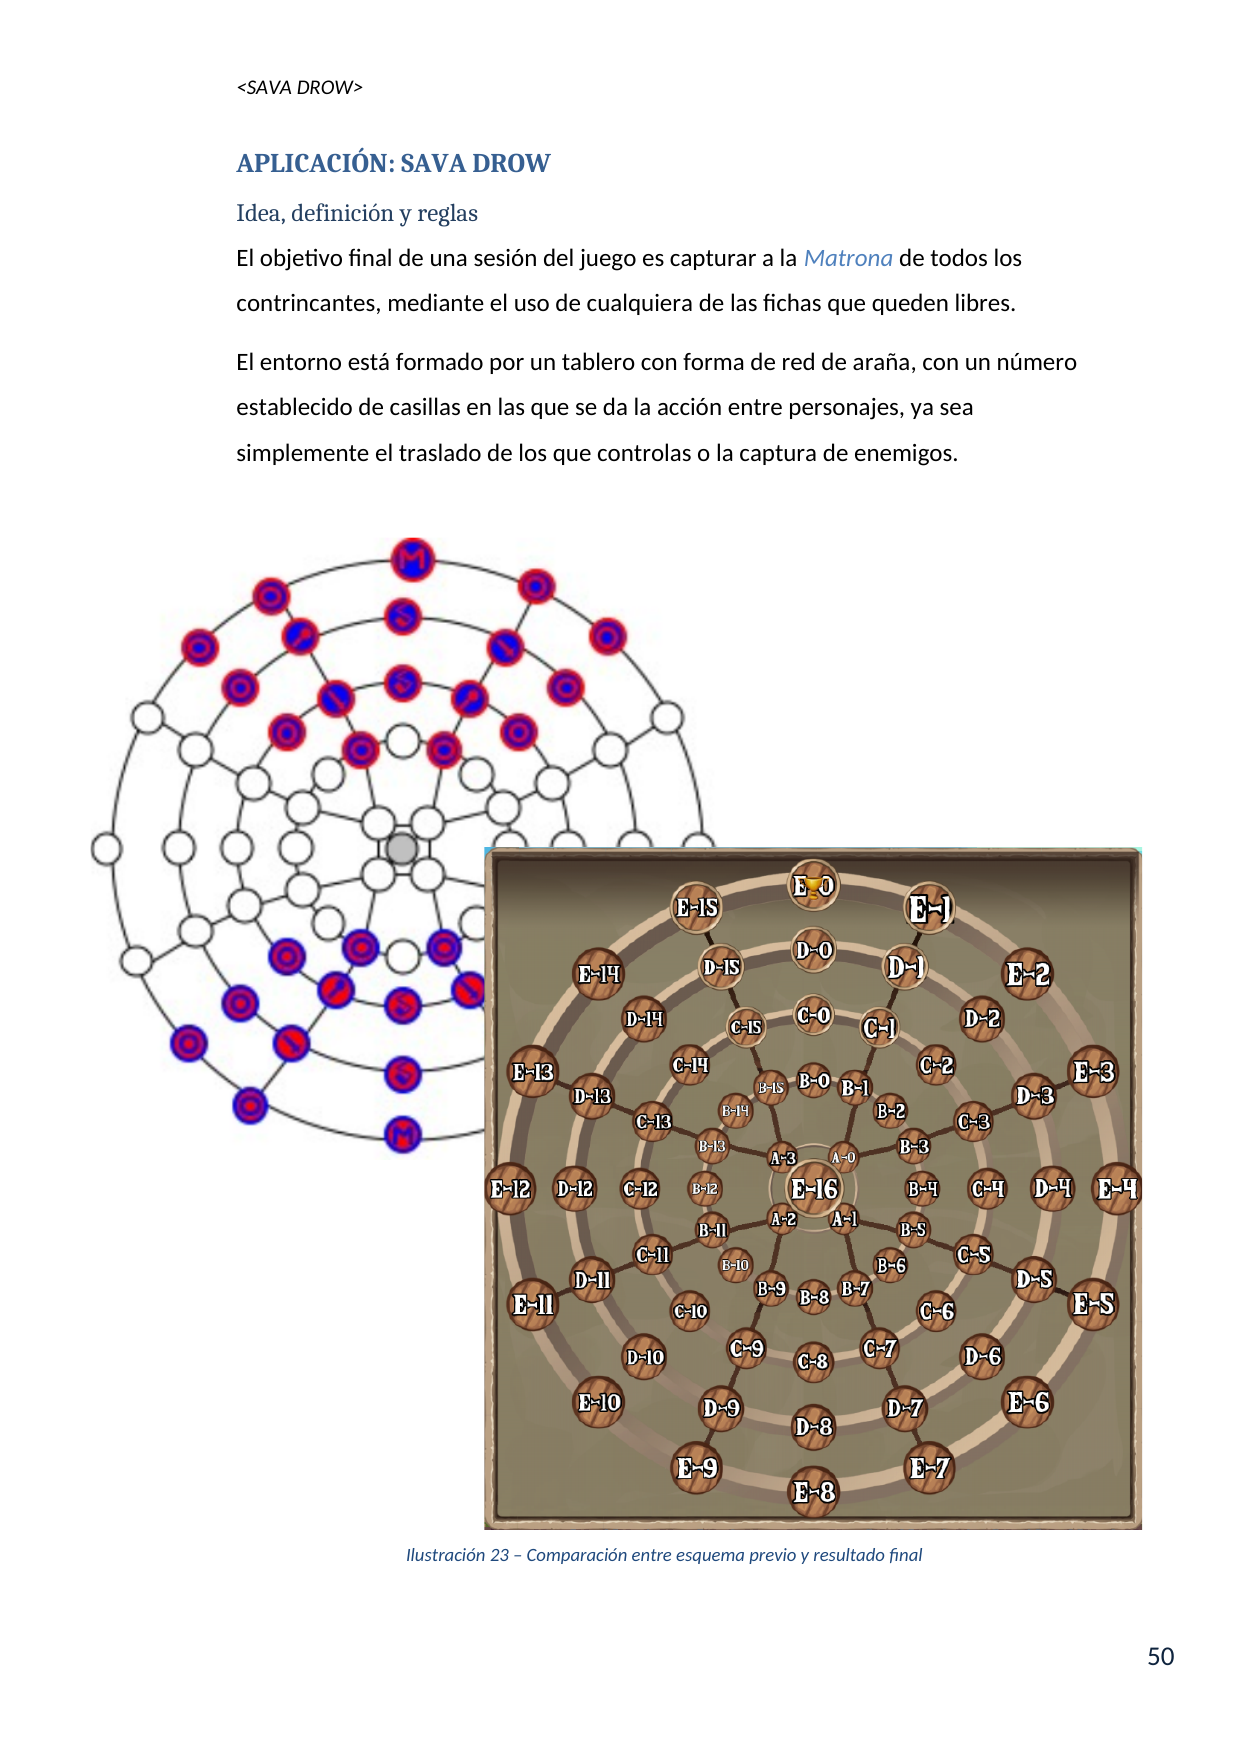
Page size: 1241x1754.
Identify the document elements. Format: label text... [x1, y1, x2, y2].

text El objetivo final de una sesión del juego es capturar a la Matrona de todos los contrincantes, mediante el uso de cualquiera de las fichas que queden libres. [236, 242, 1092, 318]
text El entorno está formado por un tablero con forma de red de araña, con un número establecido de casillas en las que se da la acción entre personajes, ya sea simplemente el traslado de los que controlas o la captura de enemigos. [236, 346, 1092, 468]
picture [90, 533, 1143, 1530]
text Ilustración 23 – Comparación entre esquema previo y resultado final [236, 1543, 1092, 1566]
subtitle APLICACIÓN: SAVA DROW [236, 148, 1092, 179]
subtitle Idea, definición y reglas [236, 198, 1092, 227]
